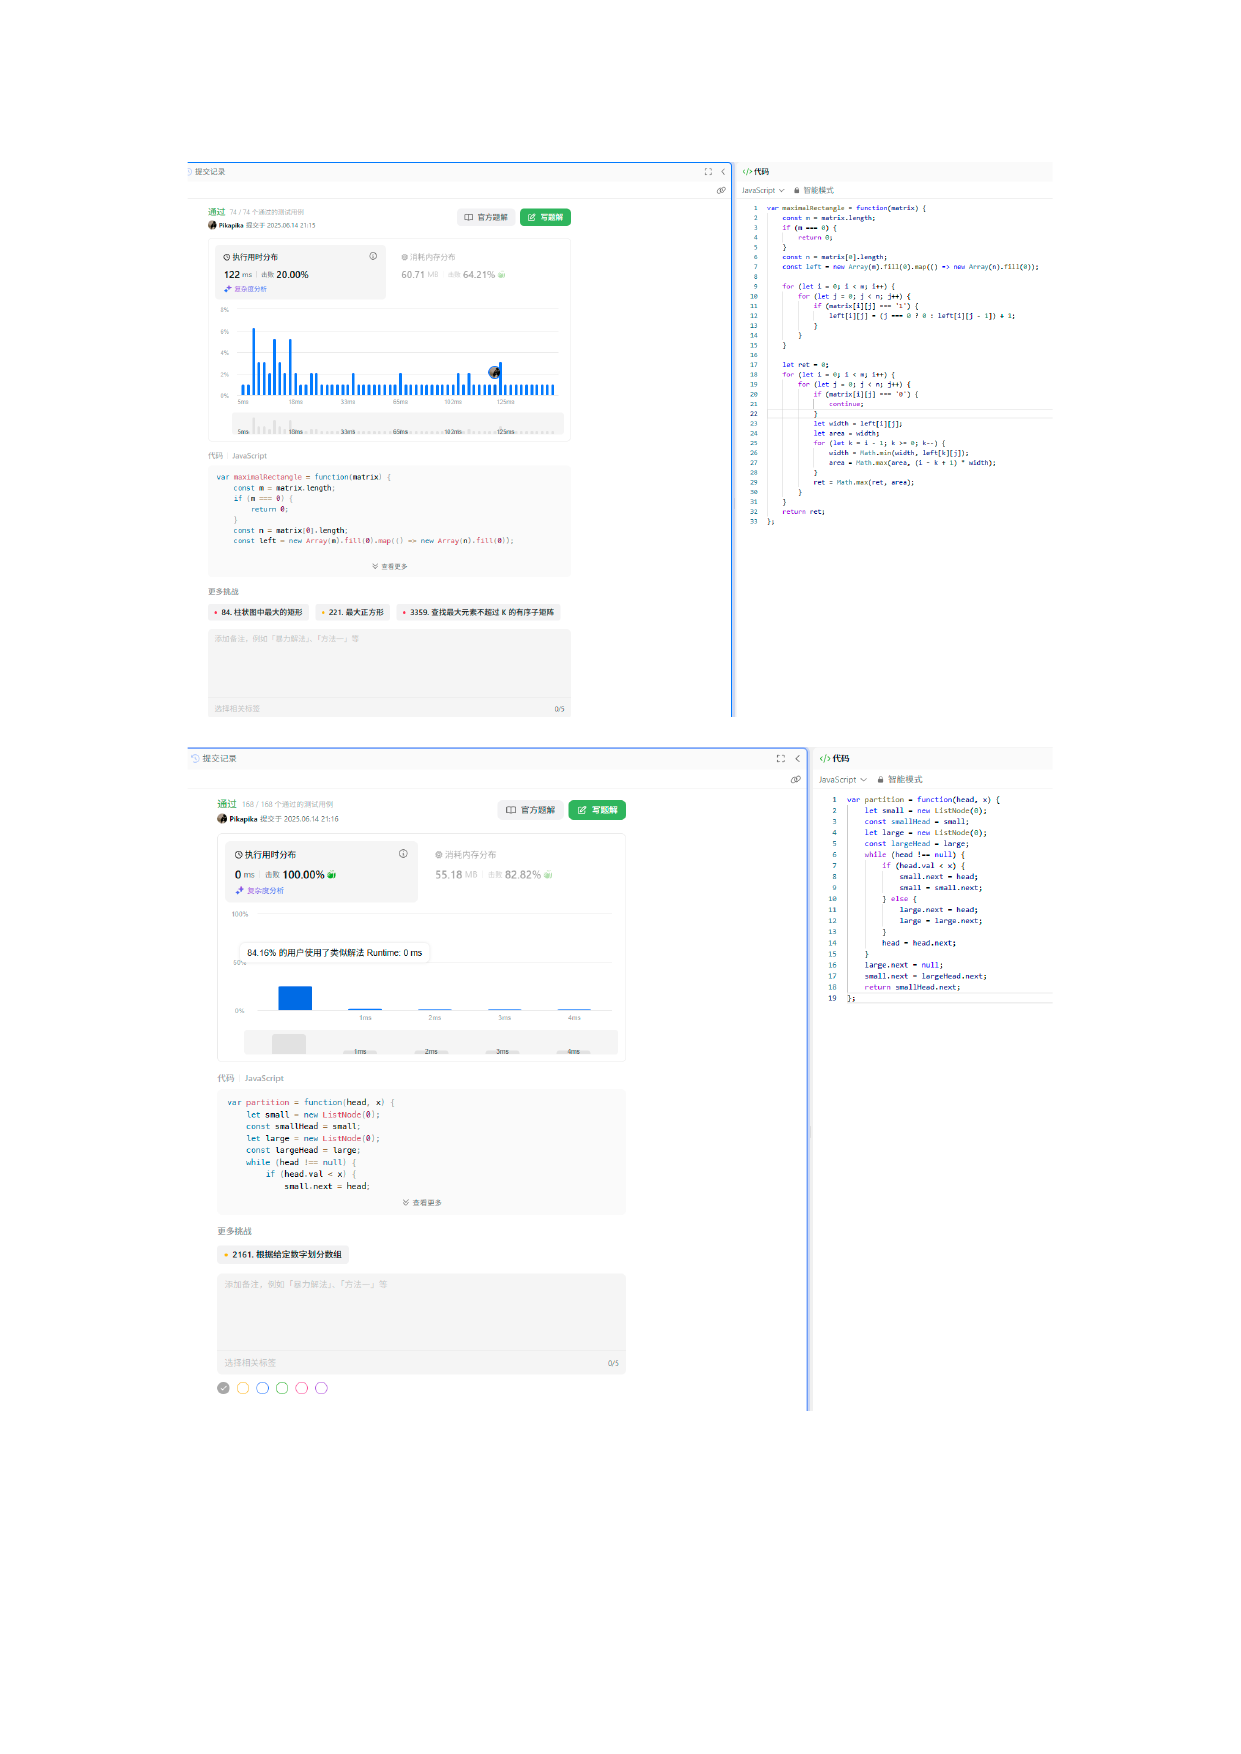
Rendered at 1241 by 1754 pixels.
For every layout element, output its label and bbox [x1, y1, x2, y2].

picture [187, 747, 1053, 1411]
picture [187, 162, 1053, 717]
